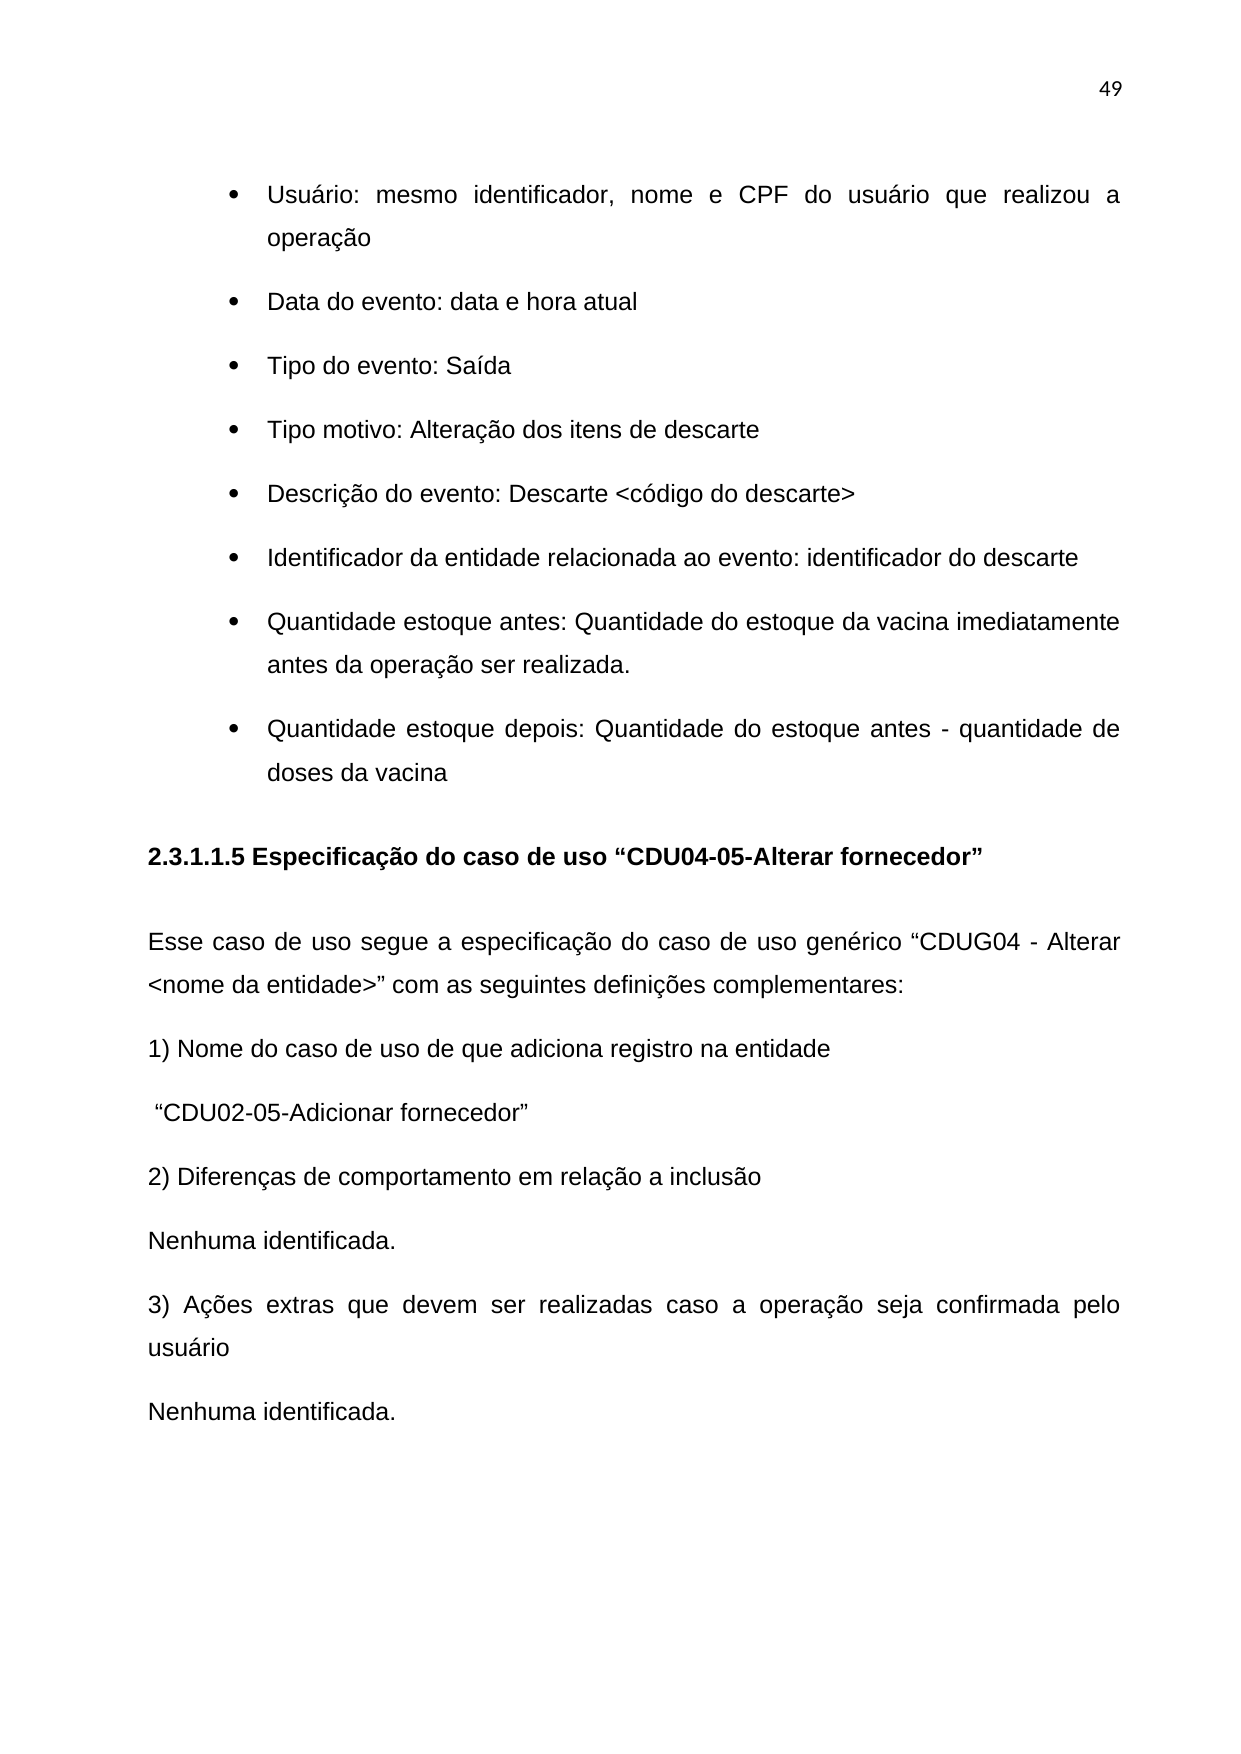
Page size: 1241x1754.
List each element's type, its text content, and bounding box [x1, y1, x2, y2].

list Descrição do evento: Descarte <código do descarte> [229, 479, 1122, 508]
list Usuário: mesmo identificador, nome e CPF do usuário que realizou a operação [229, 179, 1122, 252]
text Nenhuma identificada. [148, 1226, 1122, 1255]
text 1) Nome do caso de uso de que adiciona registro na entidade [148, 1034, 1122, 1063]
list Tipo do evento: Saída [229, 351, 1122, 380]
list Quantidade estoque depois: Quantidade do estoque antes - quantidade de doses da vacina [229, 714, 1122, 786]
list Identificador da entidade relacionada ao evento: identificador do descarte [229, 543, 1122, 572]
text “CDU02-05-Adicionar fornecedor” [148, 1098, 1122, 1127]
list Quantidade estoque antes: Quantidade do estoque da vacina imediatamente antes da operação ser realizada. [229, 607, 1122, 679]
text 2.3.1.1.5 Especificação do caso de uso “CDU04-05-Alterar fornecedor” [148, 842, 1122, 871]
text Esse caso de uso segue a especificação do caso de uso genérico “CDUG04 - Alterar <nome da entidade>” com as seguintes definições complementares: [148, 927, 1122, 999]
text 2) Diferenças de comportamento em relação a inclusão [148, 1162, 1122, 1191]
text 3) Ações extras que devem ser realizadas caso a operação seja confirmada pelo usuário [148, 1290, 1122, 1362]
text Nenhuma identificada. [148, 1397, 1122, 1426]
list Data do evento: data e hora atual [229, 287, 1122, 316]
list Tipo motivo: Alteração dos itens de descarte [229, 415, 1122, 444]
